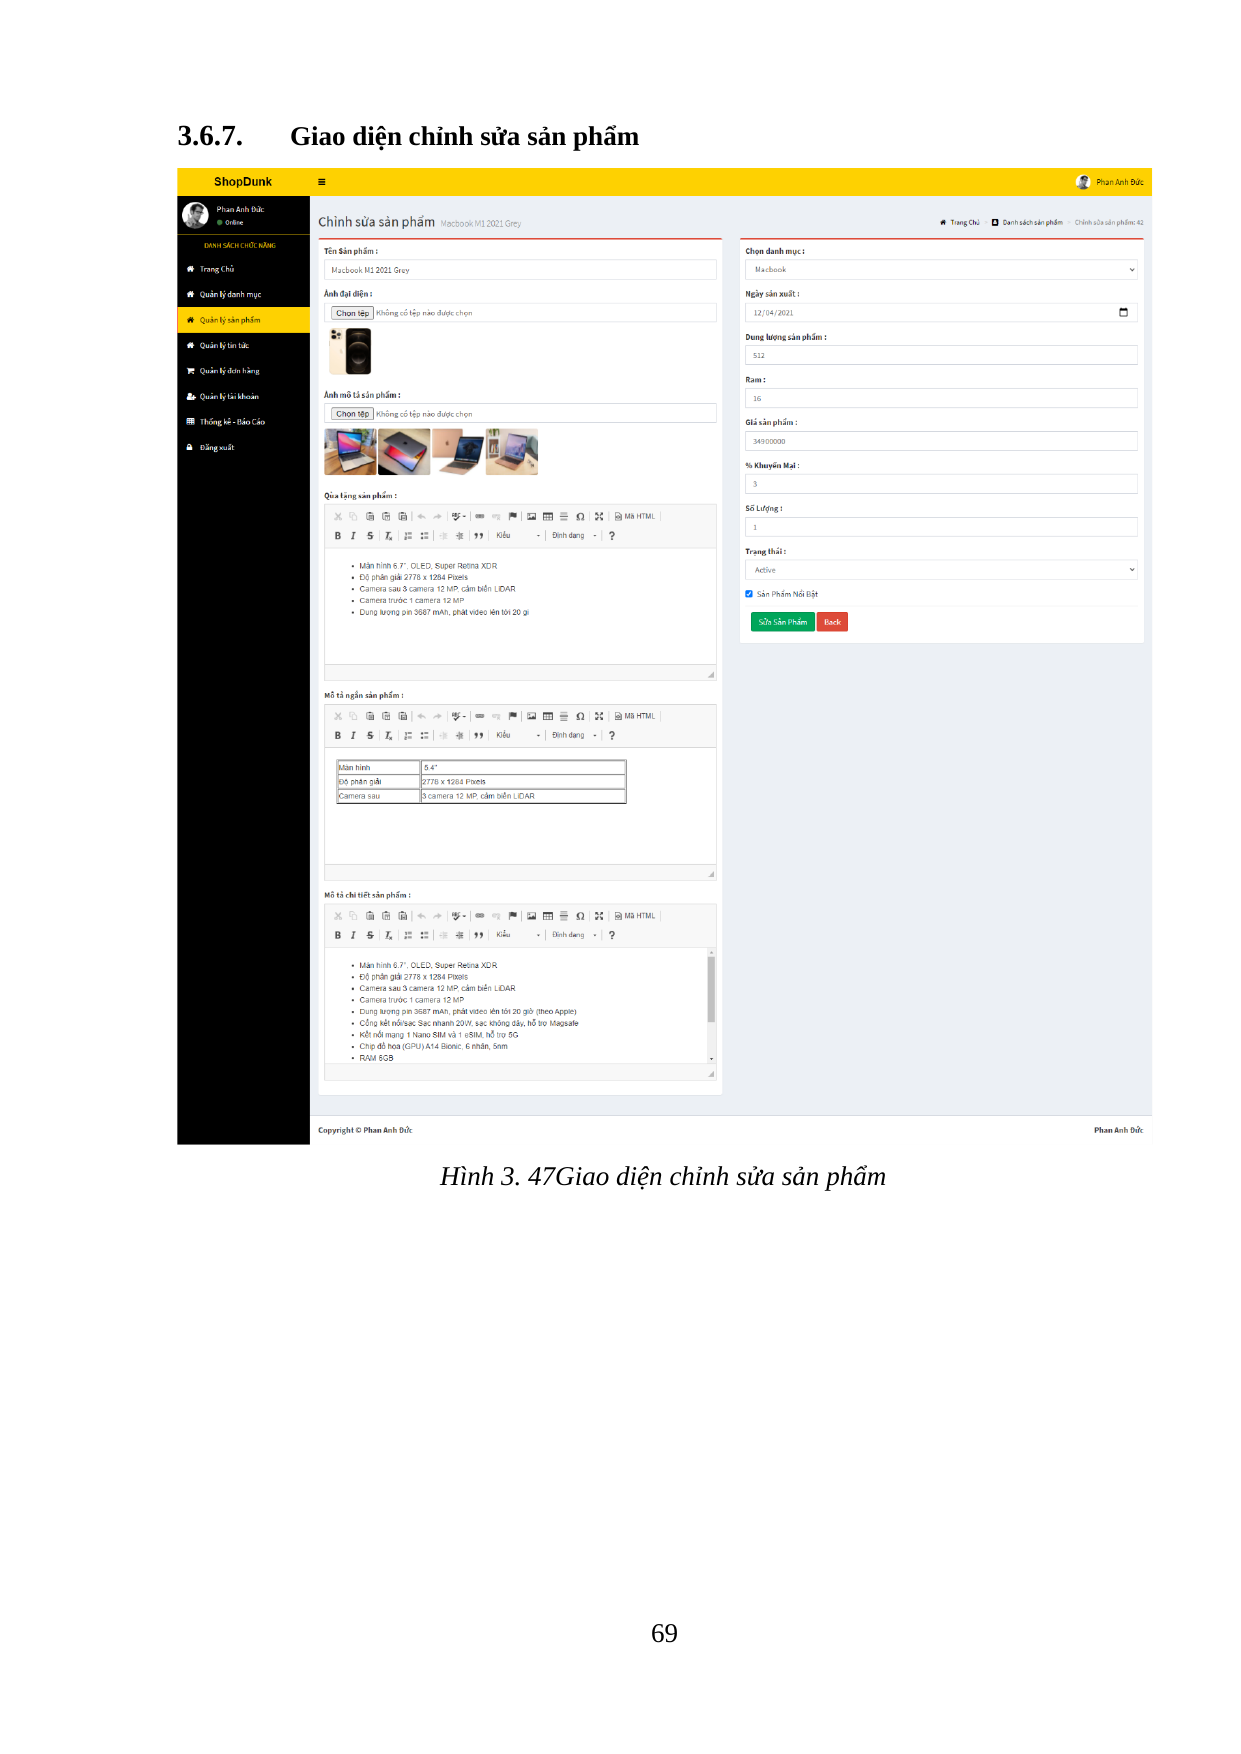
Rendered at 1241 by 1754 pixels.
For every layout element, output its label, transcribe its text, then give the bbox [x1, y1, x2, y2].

subtitle Giao diện chỉnh sửa sản phẩm [177, 118, 1152, 152]
picture [177, 168, 1153, 1145]
